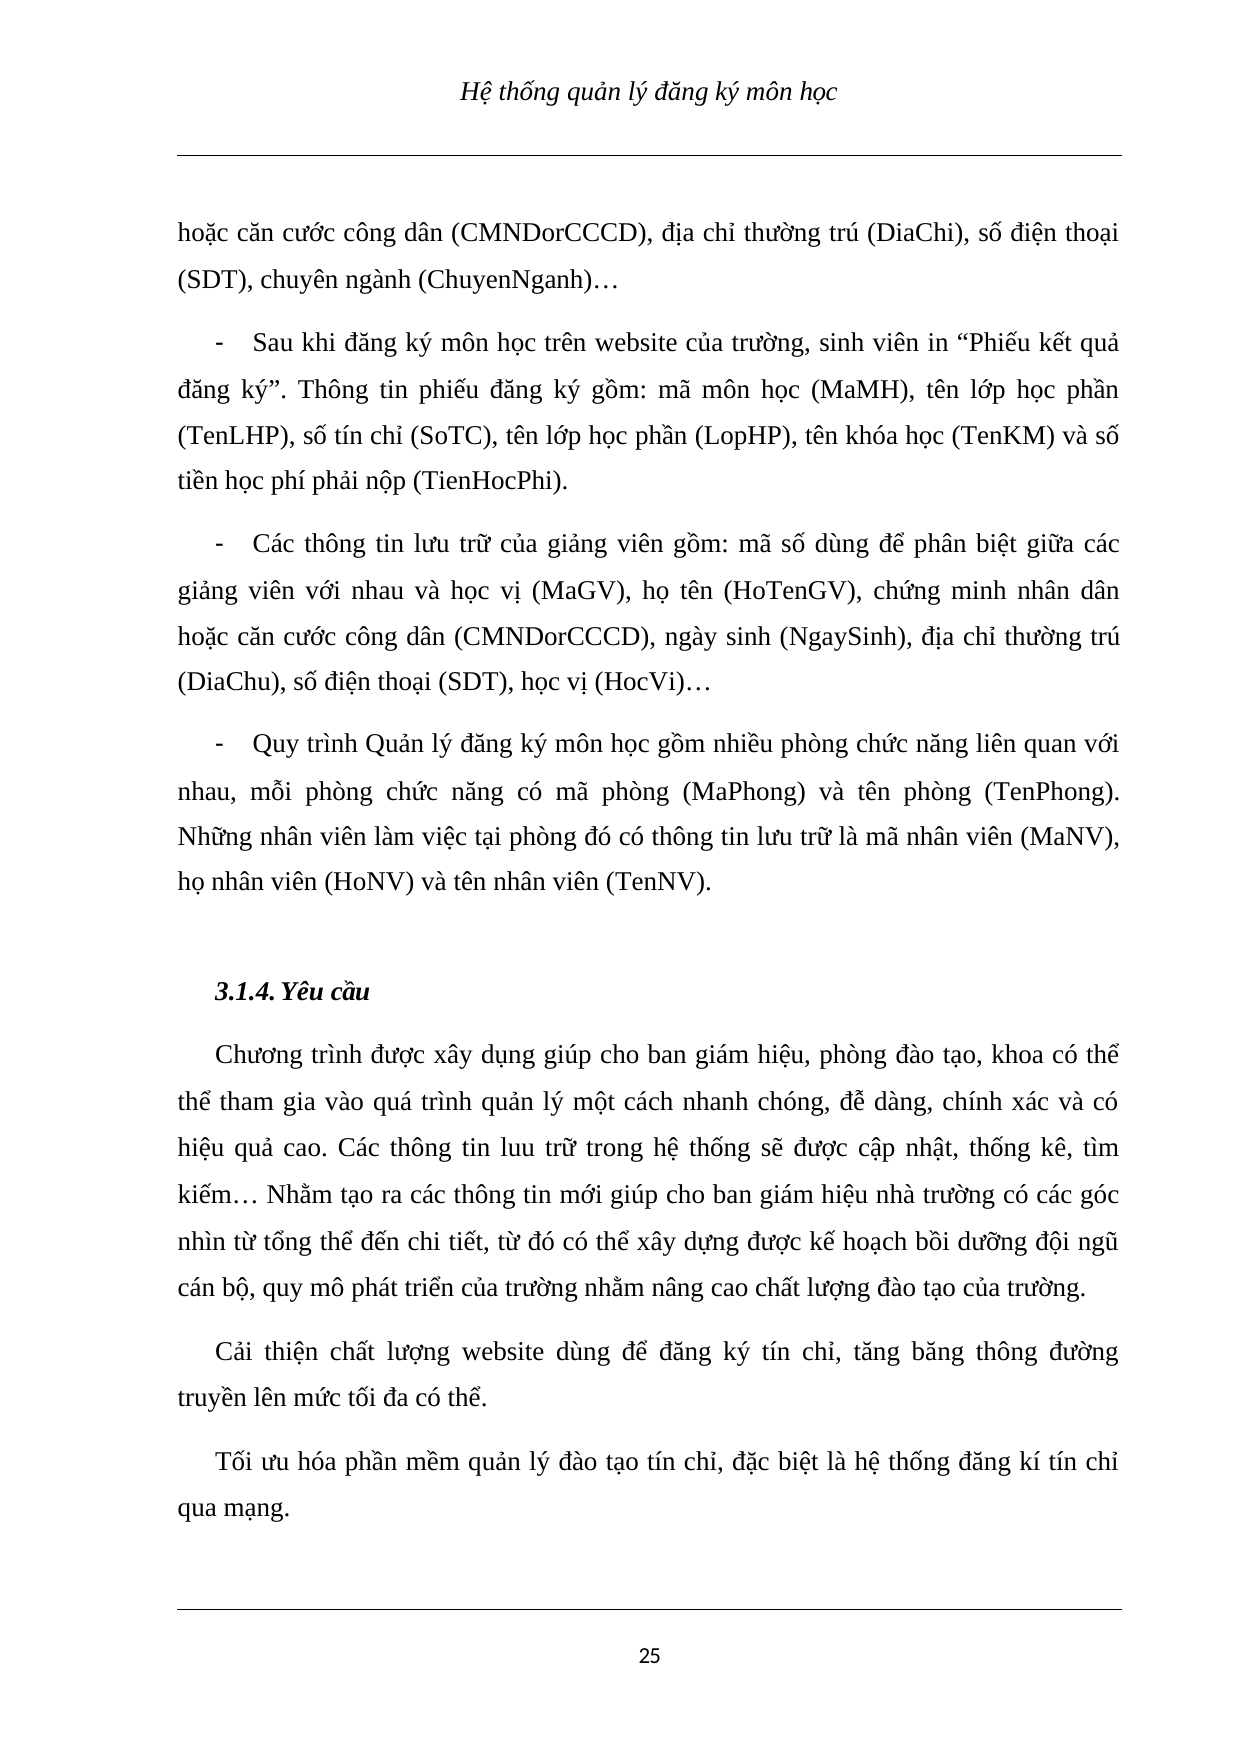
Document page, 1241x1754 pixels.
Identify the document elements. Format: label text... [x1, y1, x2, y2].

text Cải thiện chất lượng website dùng để đăng ký tín chỉ, tăng băng thông đường truyền lên mức tối đa có thể. [177, 1334, 1120, 1412]
list Các thông tin lưu trữ của giảng viên gồm: mã số dùng để phân biệt giữa các giảng viên với nhau và học vị (MaGV), họ tên (HoTenGV), chứng minh nhân dân hoặc căn cước công dân (CMNDorCCCD), ngày sinh (NgaySinh), địa chỉ thường trú (DiaChu), số điện thoại (SDT), học vị (HocVi)… [177, 523, 1121, 696]
list Quy trình Quản lý đăng ký môn học gồm nhiều phòng chức năng liên quan với nhau, mỗi phòng chức năng có mã phòng (MaPhong) và tên phòng (TenPhong). Những nhân viên làm việc tại phòng đó có thông tin lưu trữ là mã nhân viên (MaNV), họ nhân viên (HoNV) và tên nhân viên (TenNV). [177, 723, 1122, 897]
text hoặc căn cước công dân (CMNDorCCCD), địa chỉ thường trú (DiaChi), số điện thoại (SDT), chuyên ngành (ChuyenNganh)… [177, 216, 1120, 294]
text Tối ưu hóa phần mềm quản lý đào tạo tín chỉ, đặc biệt là hệ thống đăng kí tín chỉ qua mạng. [177, 1444, 1121, 1522]
text Chương trình được xây dụng giúp cho ban giám hiệu, phòng đào tạo, khoa có thể thể tham gia vào quá trình quản lý một cách nhanh chóng, đễ dàng, chính xác và có hiệu quả cao. Các thông tin luu trữ trong hệ thống sẽ được cập nhật, thống kê, tìm kiếm… Nhằm tạo ra các thông tin mới giúp cho ban giám hiệu nhà trường có các góc nhìn từ tổng thể đến chi tiết, từ đó có thể xây dựng được kế hoạch bồi dưỡng đội ngũ cán bộ, quy mô phát triển của trường nhằm nâng cao chất lượng đào tạo của trường. [177, 1038, 1121, 1303]
list Sau khi đăng ký môn học trên website của trường, sinh viên in “Phiếu kết quả đăng ký”. Thông tin phiếu đăng ký gồm: mã môn học (MaMH), tên lớp học phần (TenLHP), số tín chỉ (SoTC), tên lớp học phần (LopHP), tên khóa học (TenKM) và số tiền học phí phải nộp (TienHocPhi). [177, 322, 1121, 496]
subtitle Yêu cầu [215, 975, 1166, 1006]
